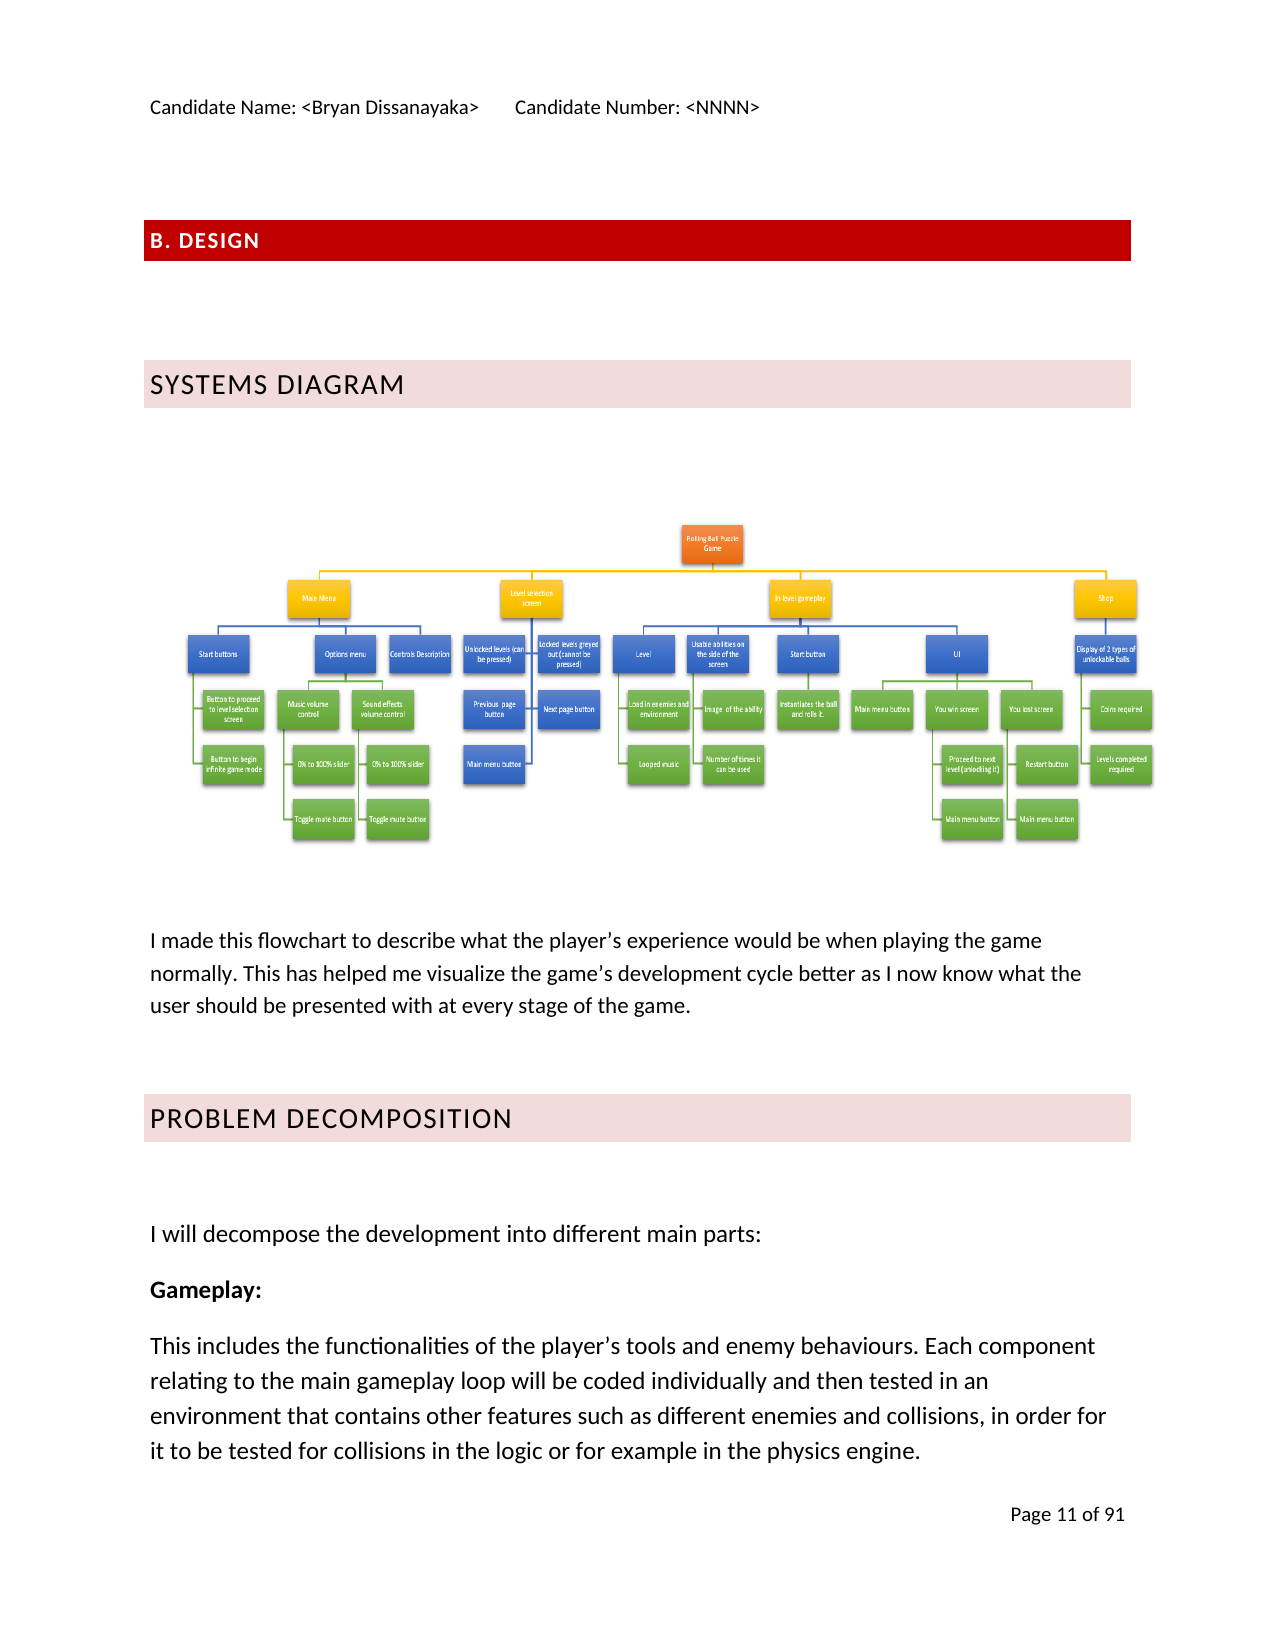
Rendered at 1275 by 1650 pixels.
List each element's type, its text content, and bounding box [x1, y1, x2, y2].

text I will decompose the development into different main parts: [150, 1218, 1125, 1249]
subtitle Systems diagram [150, 366, 1125, 402]
subtitle Problem decomposition [150, 1100, 1125, 1136]
text I made this flowchart to describe what the player’s experience would be when playing the game normally. This has helped me visualize the game’s development cycle better as I now know what the user should be presented with at every stage of the game. [150, 926, 1125, 1019]
text This includes the functionalities of the player’s tools and enemy behaviours. Each component relating to the main gameplay loop will be coded individually and then tested in an environment that contains other features such as different enemies and collisions, in order for it to be tested for collisions in the logic or for example in the physics engine. [150, 1330, 1125, 1465]
text Gameplay: [150, 1274, 1125, 1304]
subtitle B. Design [150, 226, 1125, 254]
